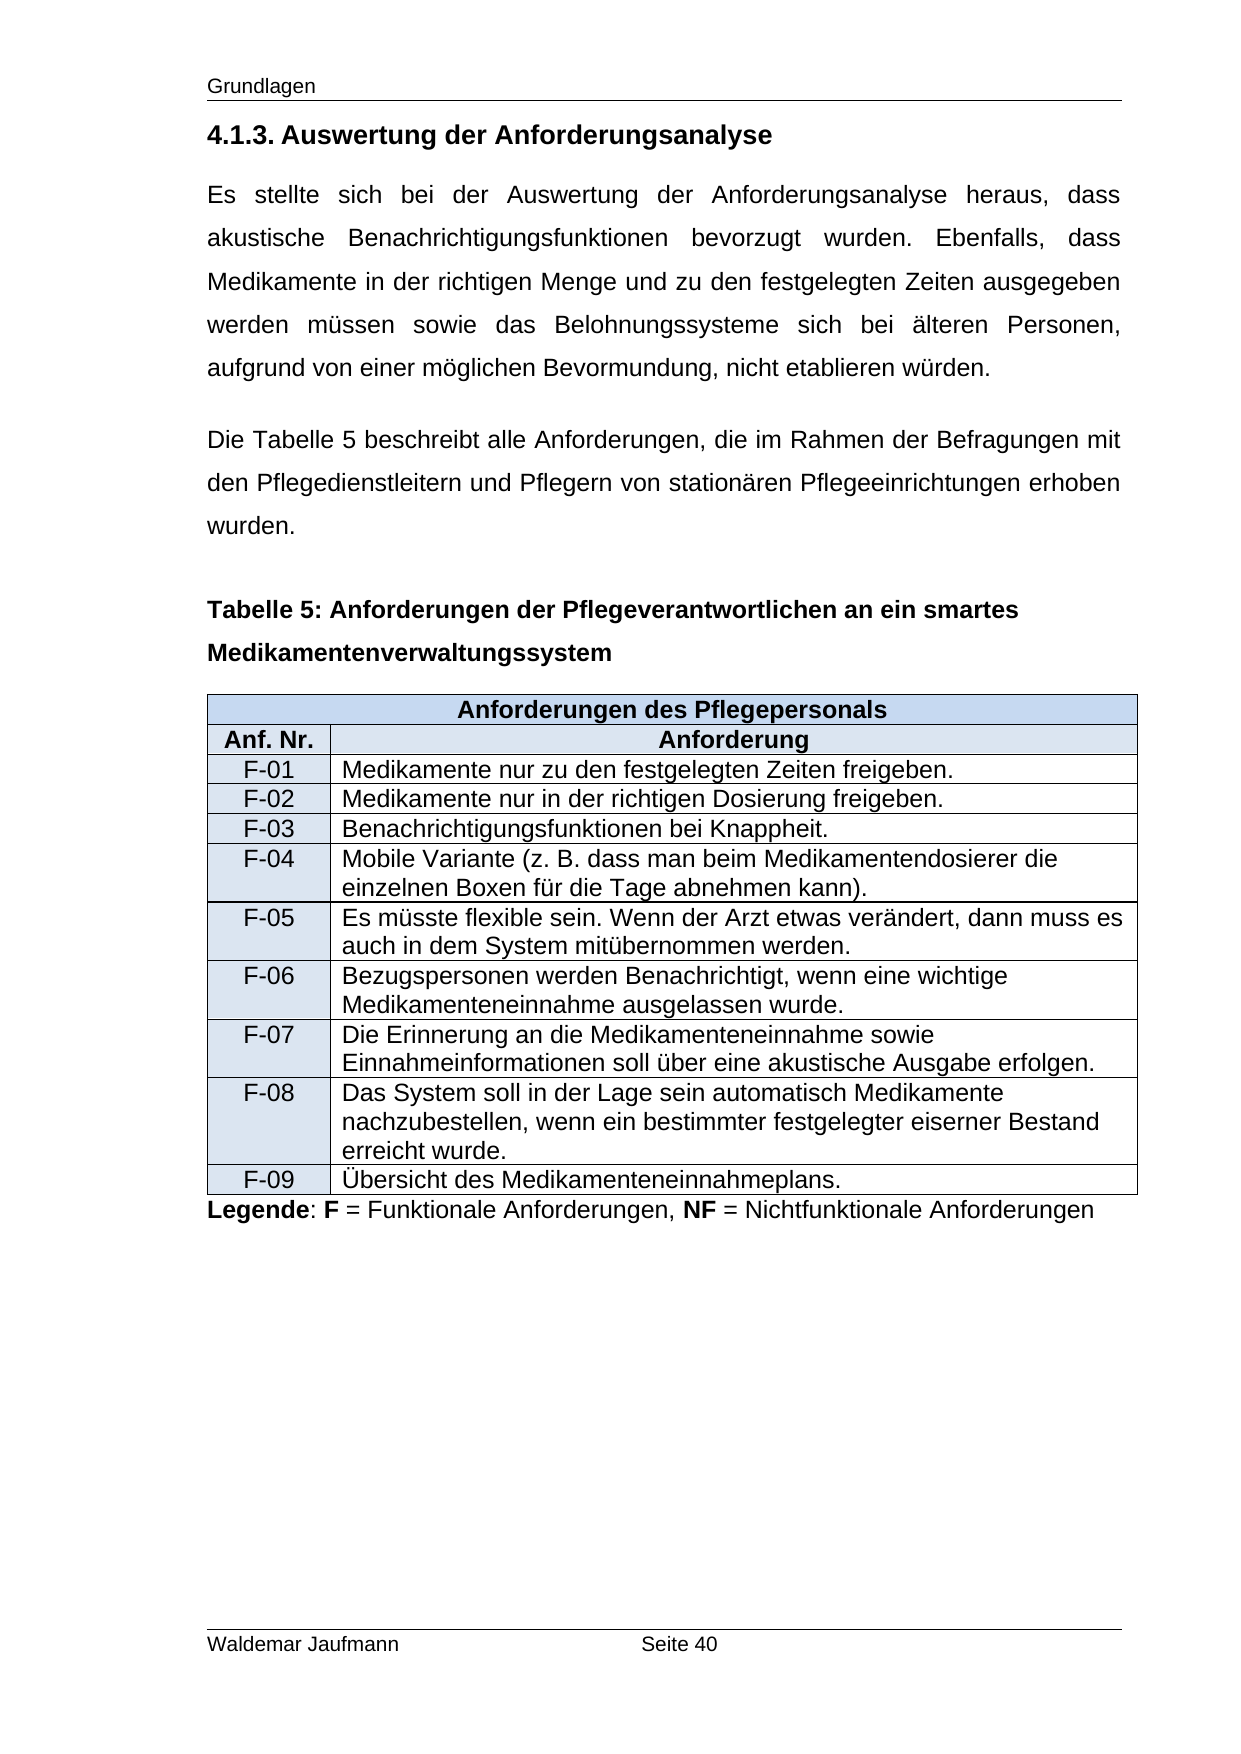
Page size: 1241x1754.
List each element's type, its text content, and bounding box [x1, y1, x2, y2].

table_cell F-05 [208, 903, 330, 960]
table_cell Benachrichtigungsfunktionen bei Knappheit. [331, 814, 1137, 843]
table_cell F-03 [208, 814, 330, 843]
table_cell F-04 [208, 844, 330, 901]
table_cell Anf. Nr. [208, 725, 330, 753]
text Es stellte sich bei der Auswertung der Anforderungsanalyse heraus, dass akustische Benachrichtigungsfunktionen bevorzugt wurden. Ebenfalls, dass Medikamente in der richtigen Menge und zu den festgelegten Zeiten ausgegeben werden müssen sowie das Belohnungssysteme sich bei älteren Personen, aufgrund von einer möglichen Bevormundung, nicht etablieren würden. [207, 180, 1122, 381]
table_header Anforderungen des Pflegepersonals [208, 695, 1137, 724]
text Die Tabelle 5 beschreibt alle Anforderungen, die im Rahmen der Befragungen mit den Pflegedienstleitern und Pflegern von stationären Pflegeeinrichtungen erhoben wurden. [207, 424, 1122, 539]
table_cell Die Erinnerung an die Medikamenteneinnahme sowie Einnahmeinformationen soll über eine akustische Ausgabe erfolgen. [331, 1020, 1137, 1077]
subtitle Auswertung der Anforderungsanalyse [207, 118, 1122, 151]
text Legende: F = Funktionale Anforderungen, NF = Nichtfunktionale Anforderungen [207, 1195, 1122, 1224]
table_cell Mobile Variante (z. B. dass man beim Medikamentendosierer die einzelnen Boxen für die Tage abnehmen kann). [331, 844, 1137, 901]
table_cell Das System soll in der Lage sein automatisch Medikamente nachzubestellen, wenn ein bestimmter festgelegter eiserner Bestand erreicht wurde. [331, 1078, 1137, 1164]
table_cell F-07 [208, 1020, 330, 1077]
table_cell Medikamente nur in der richtigen Dosierung freigeben. [331, 784, 1137, 813]
table_cell Medikamente nur zu den festgelegten Zeiten freigeben. [331, 755, 1137, 783]
table_cell F-01 [208, 755, 330, 783]
text Tabelle 5: Anforderungen der Pflegeverantwortlichen an ein smartes Medikamentenverwaltungssystem [207, 595, 1122, 667]
table_cell Es müsste flexible sein. Wenn der Arzt etwas verändert, dann muss es auch in dem System mitübernommen werden. [331, 903, 1137, 960]
table_cell F-02 [208, 784, 330, 813]
table_cell Bezugspersonen werden Benachrichtigt, wenn eine wichtige Medikamenteneinnahme ausgelassen wurde. [331, 961, 1137, 1018]
table_cell Anforderung [331, 725, 1137, 753]
table_cell F-08 [208, 1078, 330, 1164]
table_cell Übersicht des Medikamenteneinnahmeplans. [331, 1165, 1137, 1194]
table_cell F-06 [208, 961, 330, 1018]
table_cell F-09 [208, 1165, 330, 1194]
